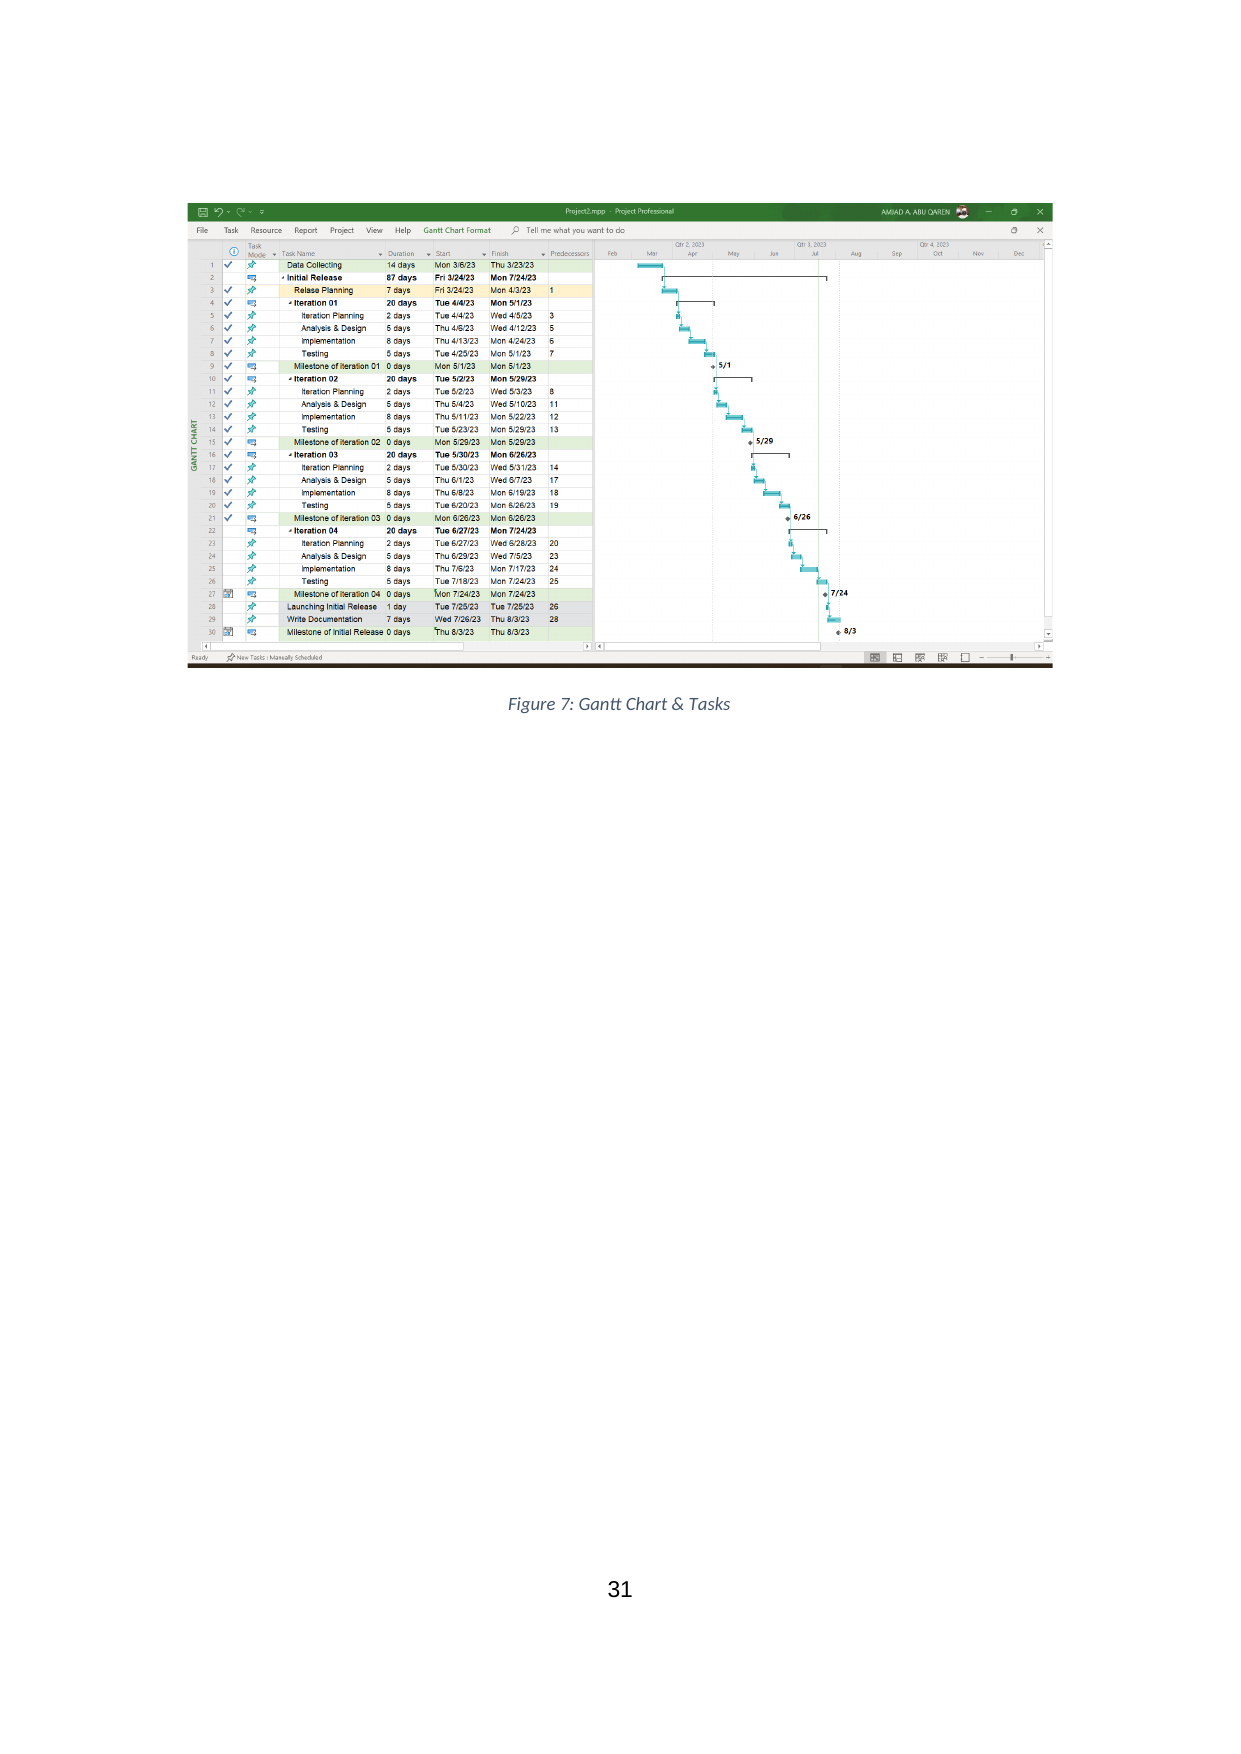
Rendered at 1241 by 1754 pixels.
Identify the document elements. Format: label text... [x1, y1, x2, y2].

picture [187, 203, 1053, 668]
